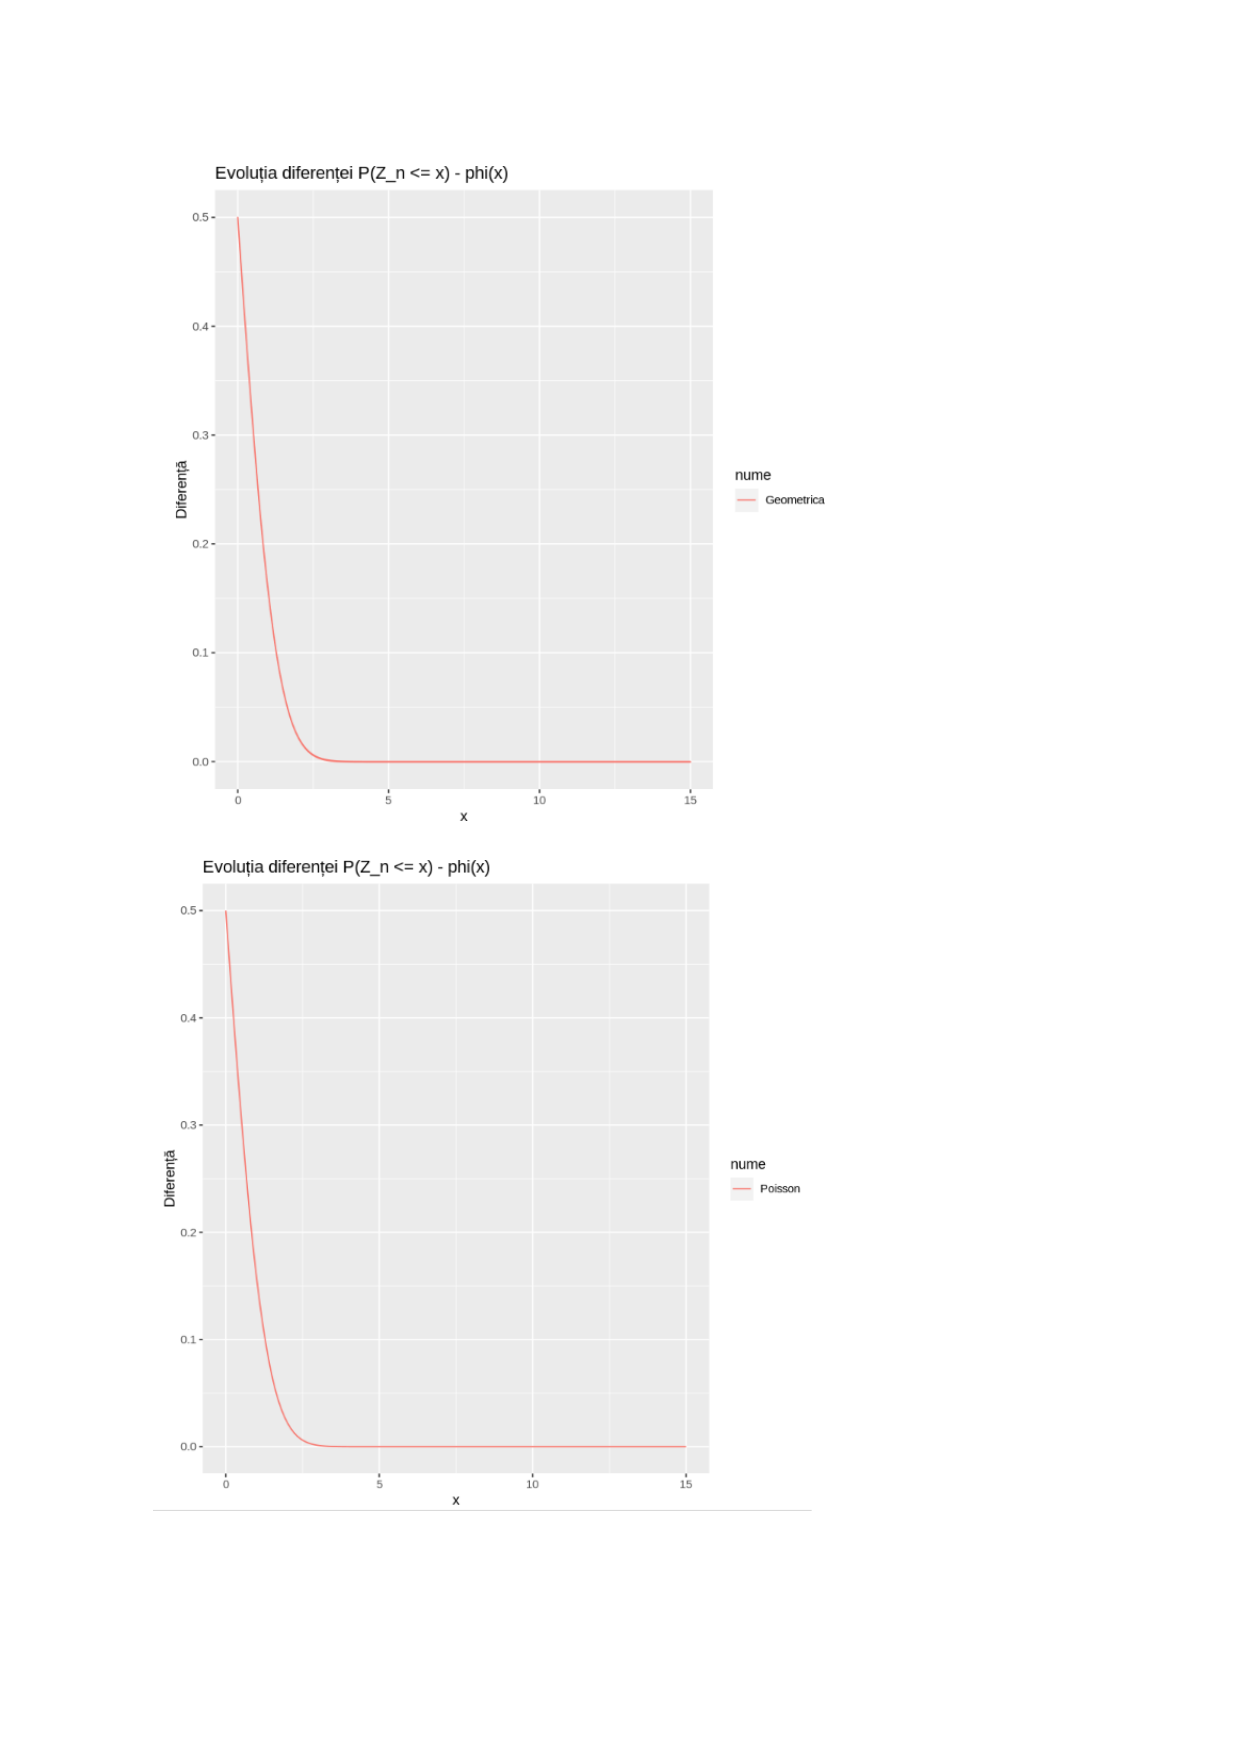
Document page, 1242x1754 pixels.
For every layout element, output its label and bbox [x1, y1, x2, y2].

picture [153, 860, 812, 1511]
picture [175, 166, 825, 821]
